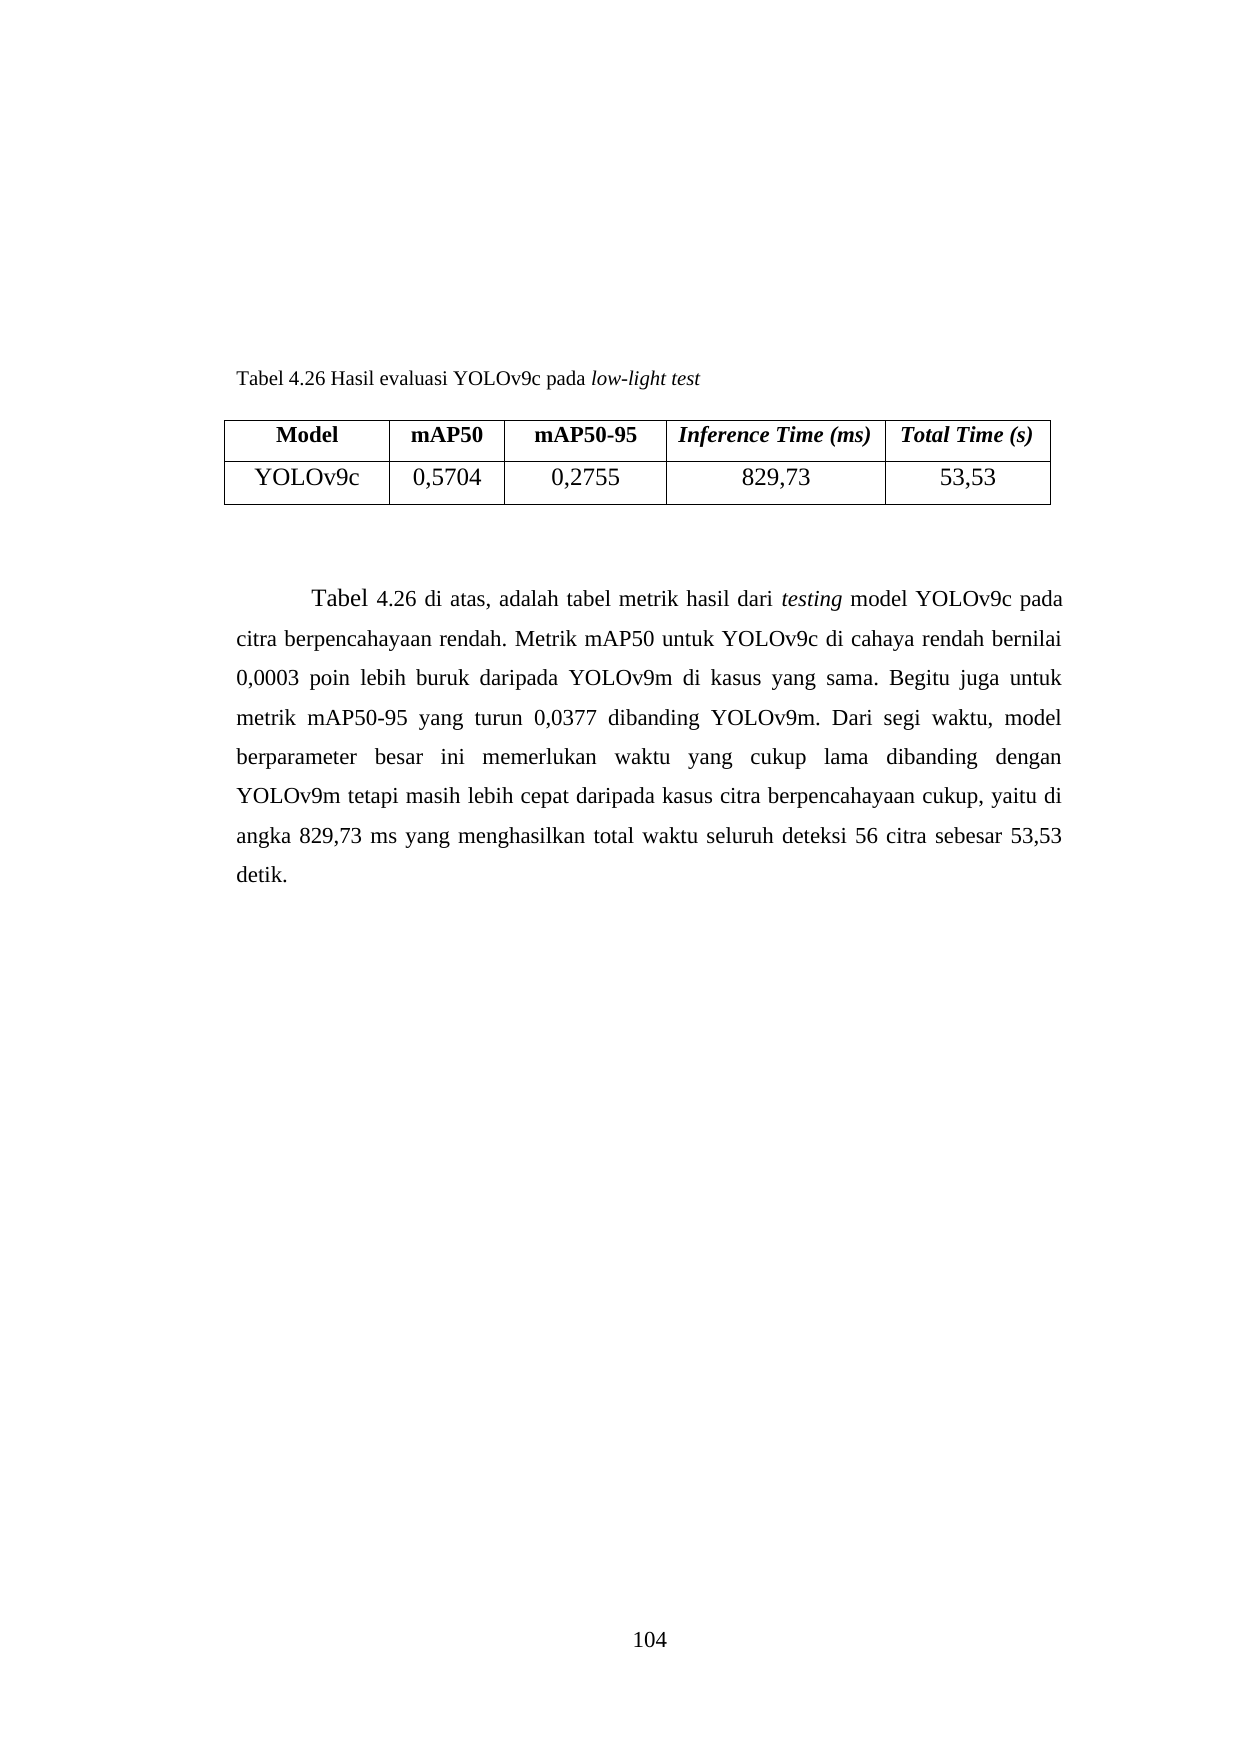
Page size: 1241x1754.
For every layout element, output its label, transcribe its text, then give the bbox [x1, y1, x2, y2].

table_cell 0,2755 [505, 462, 666, 503]
text Tabel 4.26 di atas, adalah tabel metrik hasil dari testing model YOLOv9c pada citra berpencahayaan rendah. Metrik mAP50 untuk YOLOv9c di cahaya rendah bernilai 0,0003 poin lebih buruk daripada YOLOv9m di kasus yang sama. Begitu juga untuk metrik mAP50-95 yang turun 0,0377 dibanding YOLOv9m. Dari segi waktu, model berparameter besar ini memerlukan waktu yang cukup lama dibanding dengan YOLOv9m tetapi masih lebih cepat daripada kasus citra berpencahayaan cukup, yaitu di angka 829,73 ms yang menghasilkan total waktu seluruh deteksi 56 citra sebesar 53,53 detik. [236, 583, 1063, 888]
table_cell 829,73 [667, 462, 885, 503]
table_header mAP50-95 [505, 421, 666, 461]
table_header Total Time (s) [886, 421, 1050, 461]
table_cell YOLOv9c [225, 462, 389, 503]
table_cell 53,53 [886, 462, 1050, 503]
text Tabel 4.26 Hasil evaluasi YOLOv9c pada low-light test [236, 366, 1063, 389]
table_header Inference Time (ms) [667, 421, 885, 461]
table_cell 0,5704 [390, 462, 504, 503]
table_header mAP50 [390, 421, 504, 461]
table_header Model [225, 421, 389, 461]
